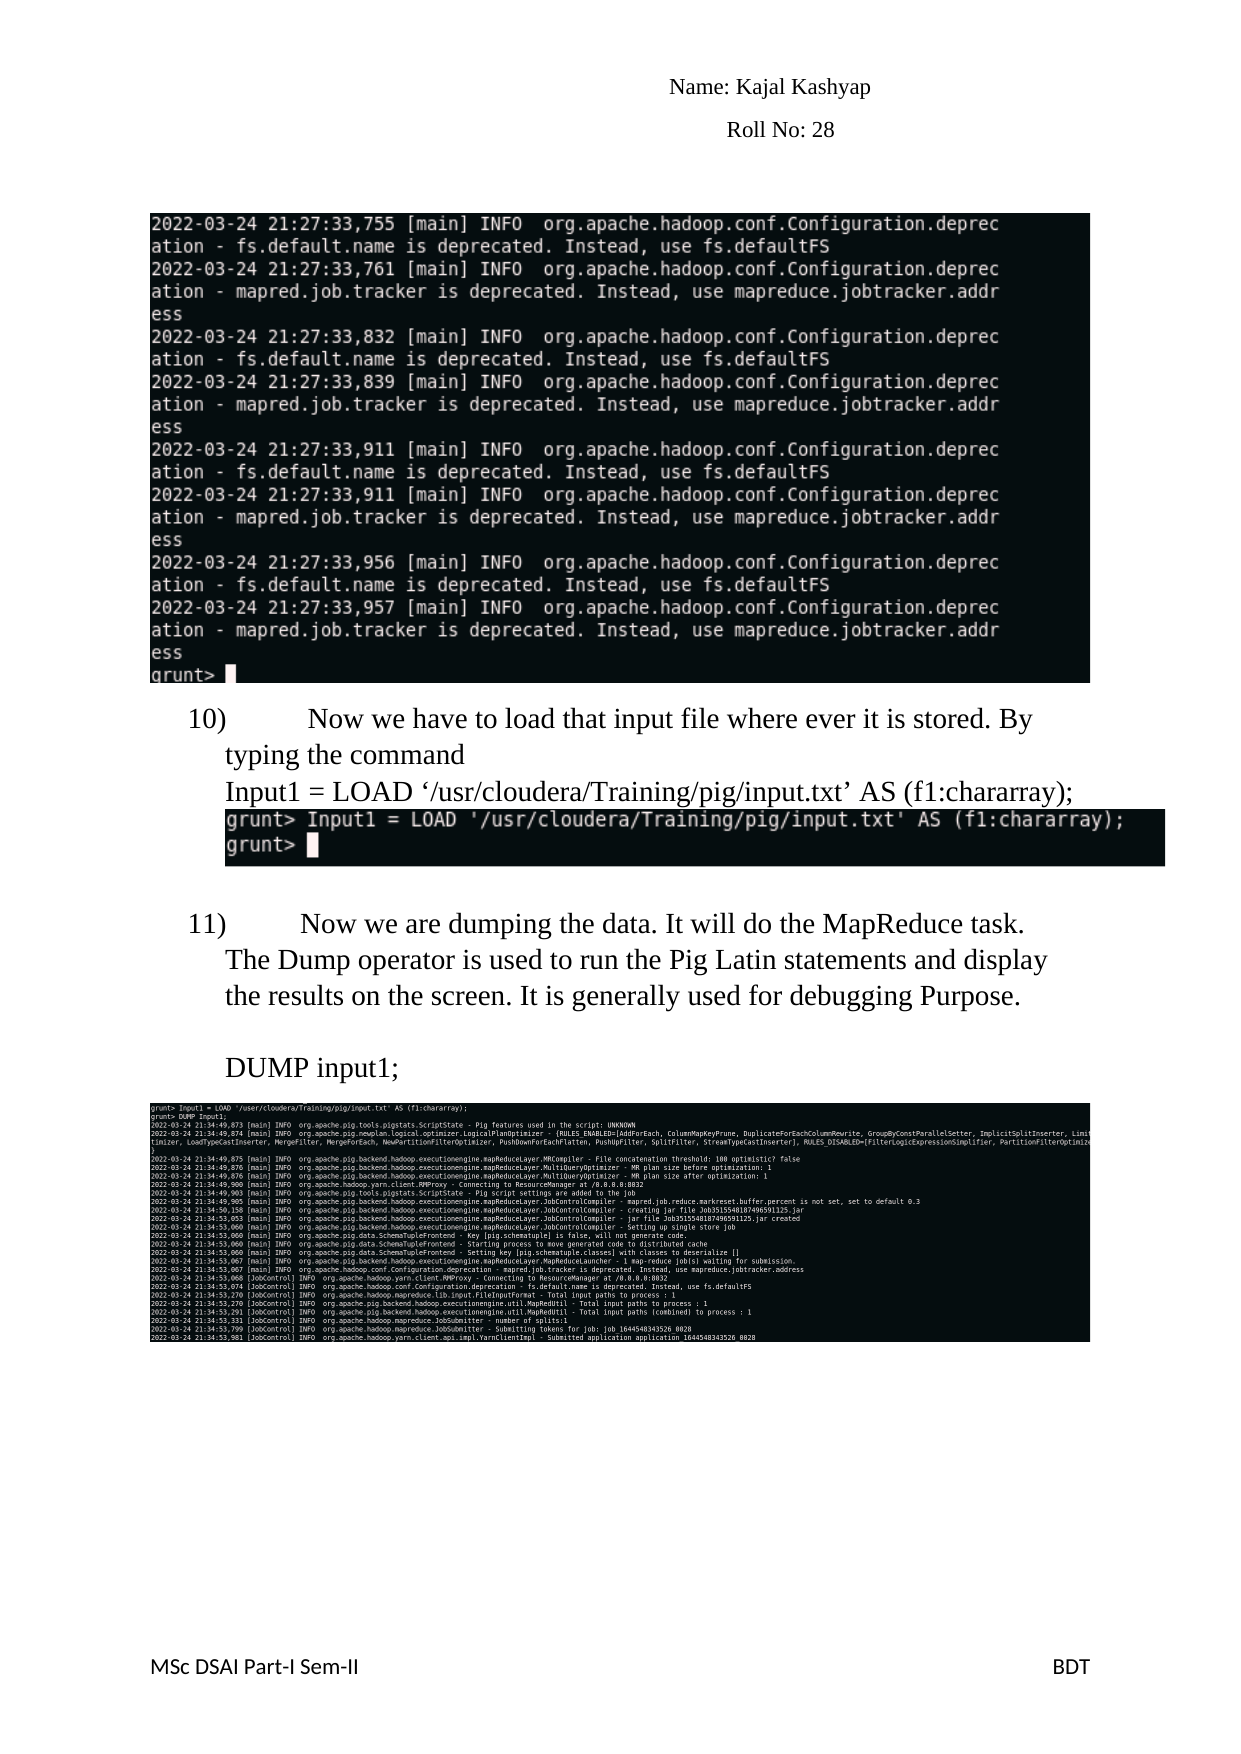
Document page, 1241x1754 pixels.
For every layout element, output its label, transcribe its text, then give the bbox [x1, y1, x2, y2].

picture [225, 809, 1166, 868]
picture [150, 1103, 1091, 1342]
list Input1 = LOAD ‘/usr/cloudera/Training/pig/input.txt’ AS (f1:chararray); [225, 774, 1090, 807]
list DUMP input1; [225, 1050, 1090, 1084]
list The Dump operator is used to run the Pig Latin statements and display the results on the screen. It is generally used for debugging Purpose. [225, 942, 1090, 1012]
list Now we have to load that input file where ever it is stored. By typing the command [187, 701, 1090, 771]
picture [150, 213, 1091, 683]
list Now we are dumping the data. It will do the MapReduce task. [187, 906, 1090, 939]
